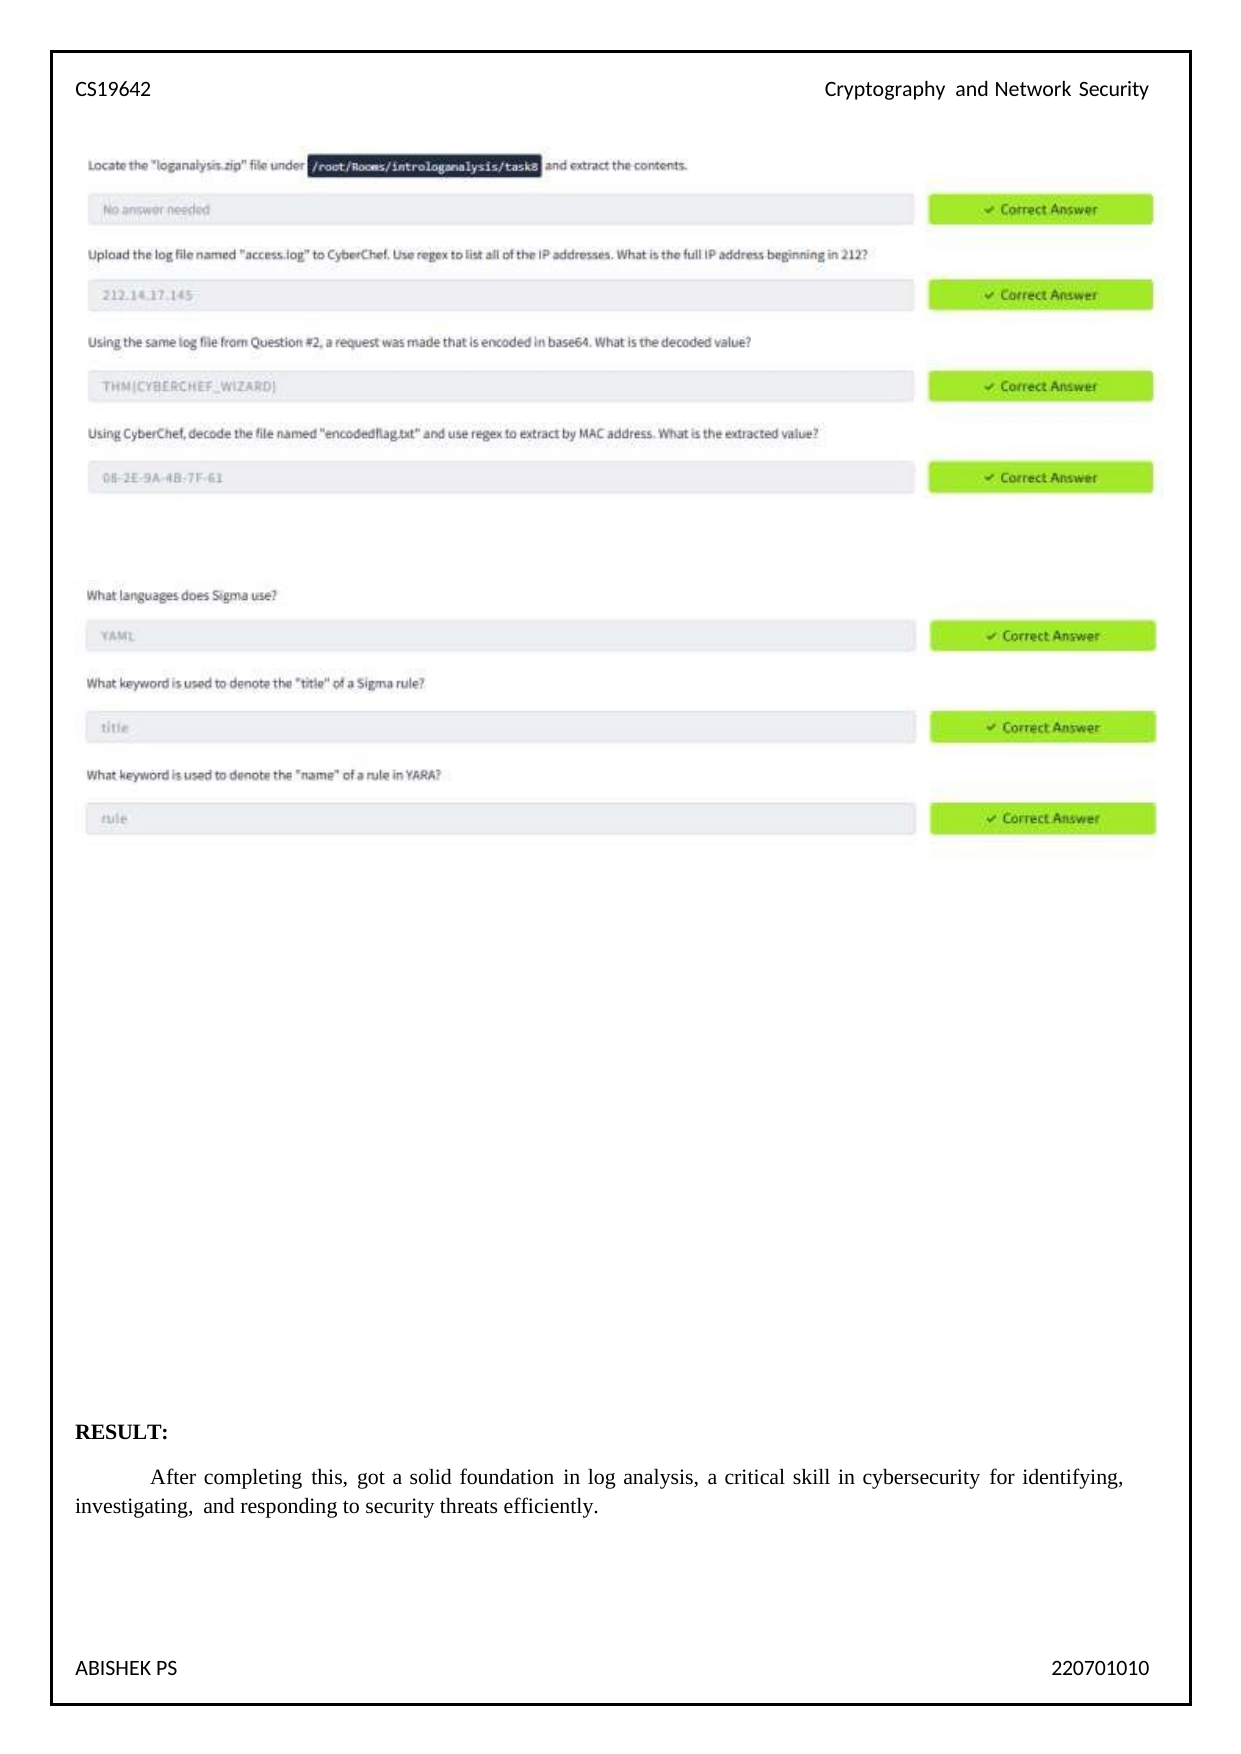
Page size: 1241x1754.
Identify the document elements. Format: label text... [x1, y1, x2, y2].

text RESULT: [75, 1419, 1166, 1444]
picture [75, 580, 1158, 860]
text After completing this, got a solid foundation in log analysis, a critical skill in cybersecurity for identifying, investigating, and responding to security threats efficiently. [75, 1464, 1166, 1518]
picture [87, 146, 1166, 500]
